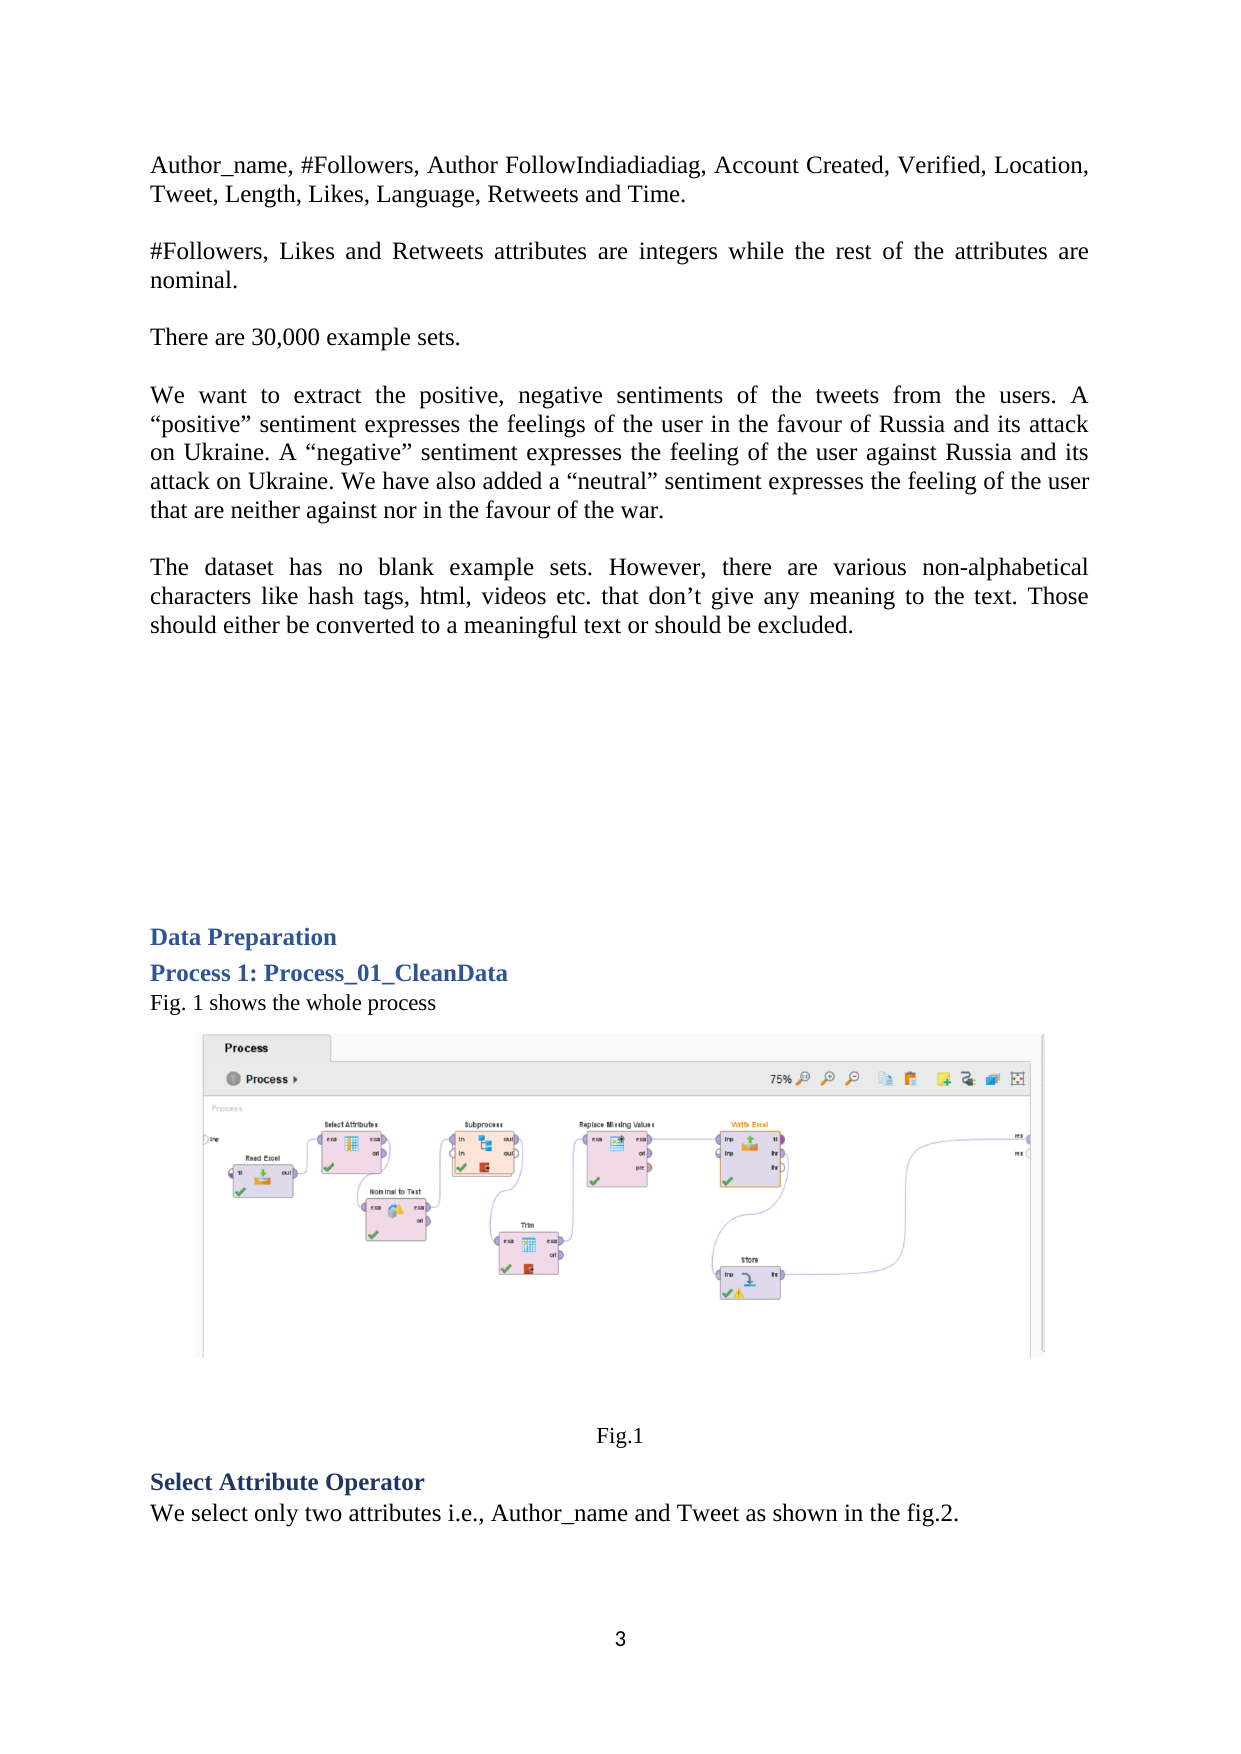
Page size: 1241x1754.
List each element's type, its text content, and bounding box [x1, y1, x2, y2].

text Fig.1 [150, 1422, 1090, 1448]
text #Followers, Likes and Retweets attributes are integers while the rest of the attributes are nominal. [150, 236, 1090, 294]
text Author_name, #Followers, Author FollowIndiadiadiag, Account Created, Verified, Location, Tweet, Length, Likes, Language, Retweets and Time. [150, 150, 1090, 207]
text There are 30,000 example sets. [150, 322, 1090, 351]
subtitle Data Preparation [150, 922, 1090, 951]
text The dataset has no blank example sets. However, there are various non-alphabetical characters like hash tags, html, videos etc. that don’t give any meaning to the text. Those should either be converted to a meaningful text or should be excluded. [150, 552, 1090, 639]
text Fig. 1 shows the whole process [150, 989, 1090, 1015]
subtitle Process 1: Process_01_CleanData [150, 958, 1090, 986]
picture [195, 1033, 1045, 1358]
text We select only two attributes i.e., Author_name and Tweet as shown in the fig.2. [150, 1498, 1090, 1527]
text We want to extract the positive, negative sentiments of the tweets from the users. A “positive” sentiment expresses the feelings of the user in the favour of Russia and its attack on Ukraine. A “negative” sentiment expresses the feeling of the user against Russia and its attack on Ukraine. We have also added a “neutral” sentiment expresses the feeling of the user that are neither against nor in the favour of the war. [150, 380, 1090, 524]
subtitle Select Attribute Operator [150, 1467, 1090, 1496]
